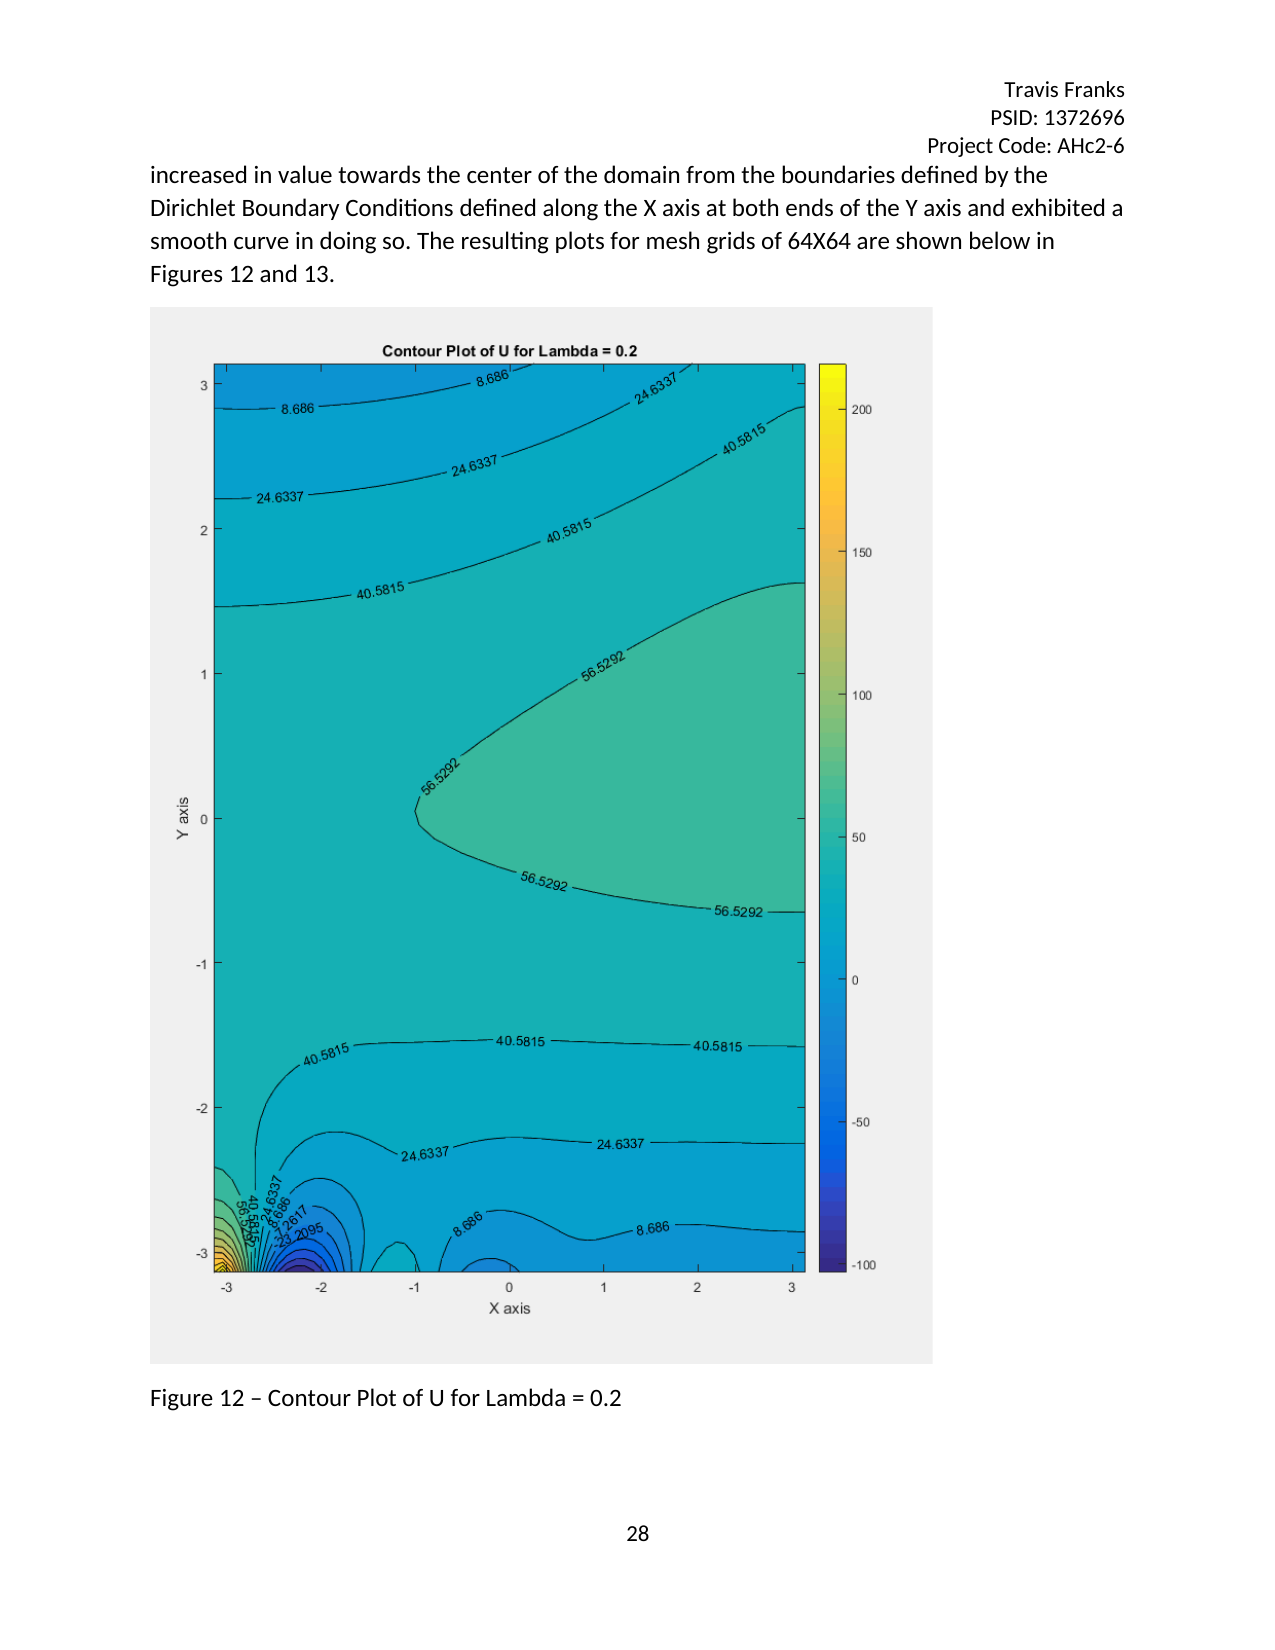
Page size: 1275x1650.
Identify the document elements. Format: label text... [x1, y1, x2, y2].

picture [150, 307, 933, 1364]
text Figure 12 – Contour Plot of U for Lambda = 0.2 [150, 1382, 1125, 1413]
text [150, 159, 1125, 288]
